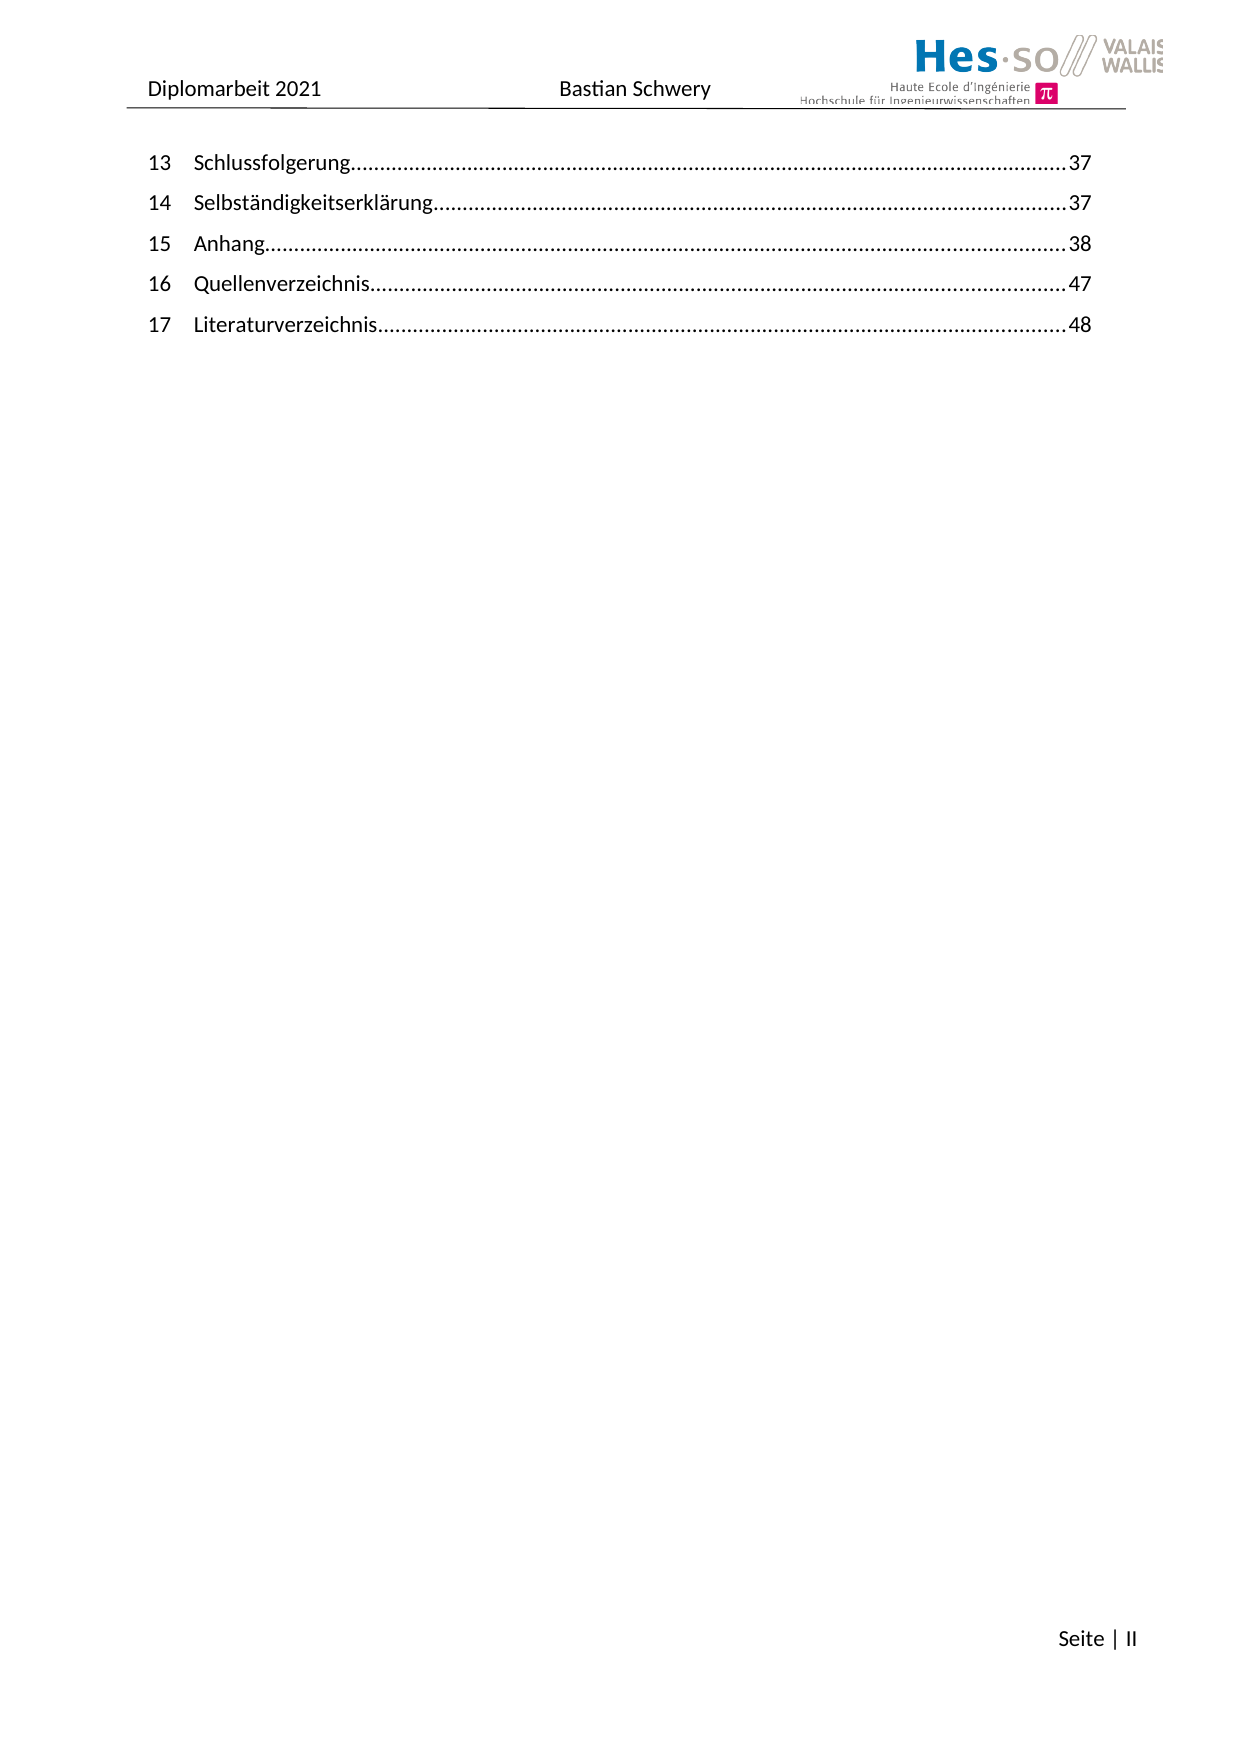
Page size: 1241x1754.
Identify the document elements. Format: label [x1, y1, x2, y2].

picture [800, 35, 1163, 104]
